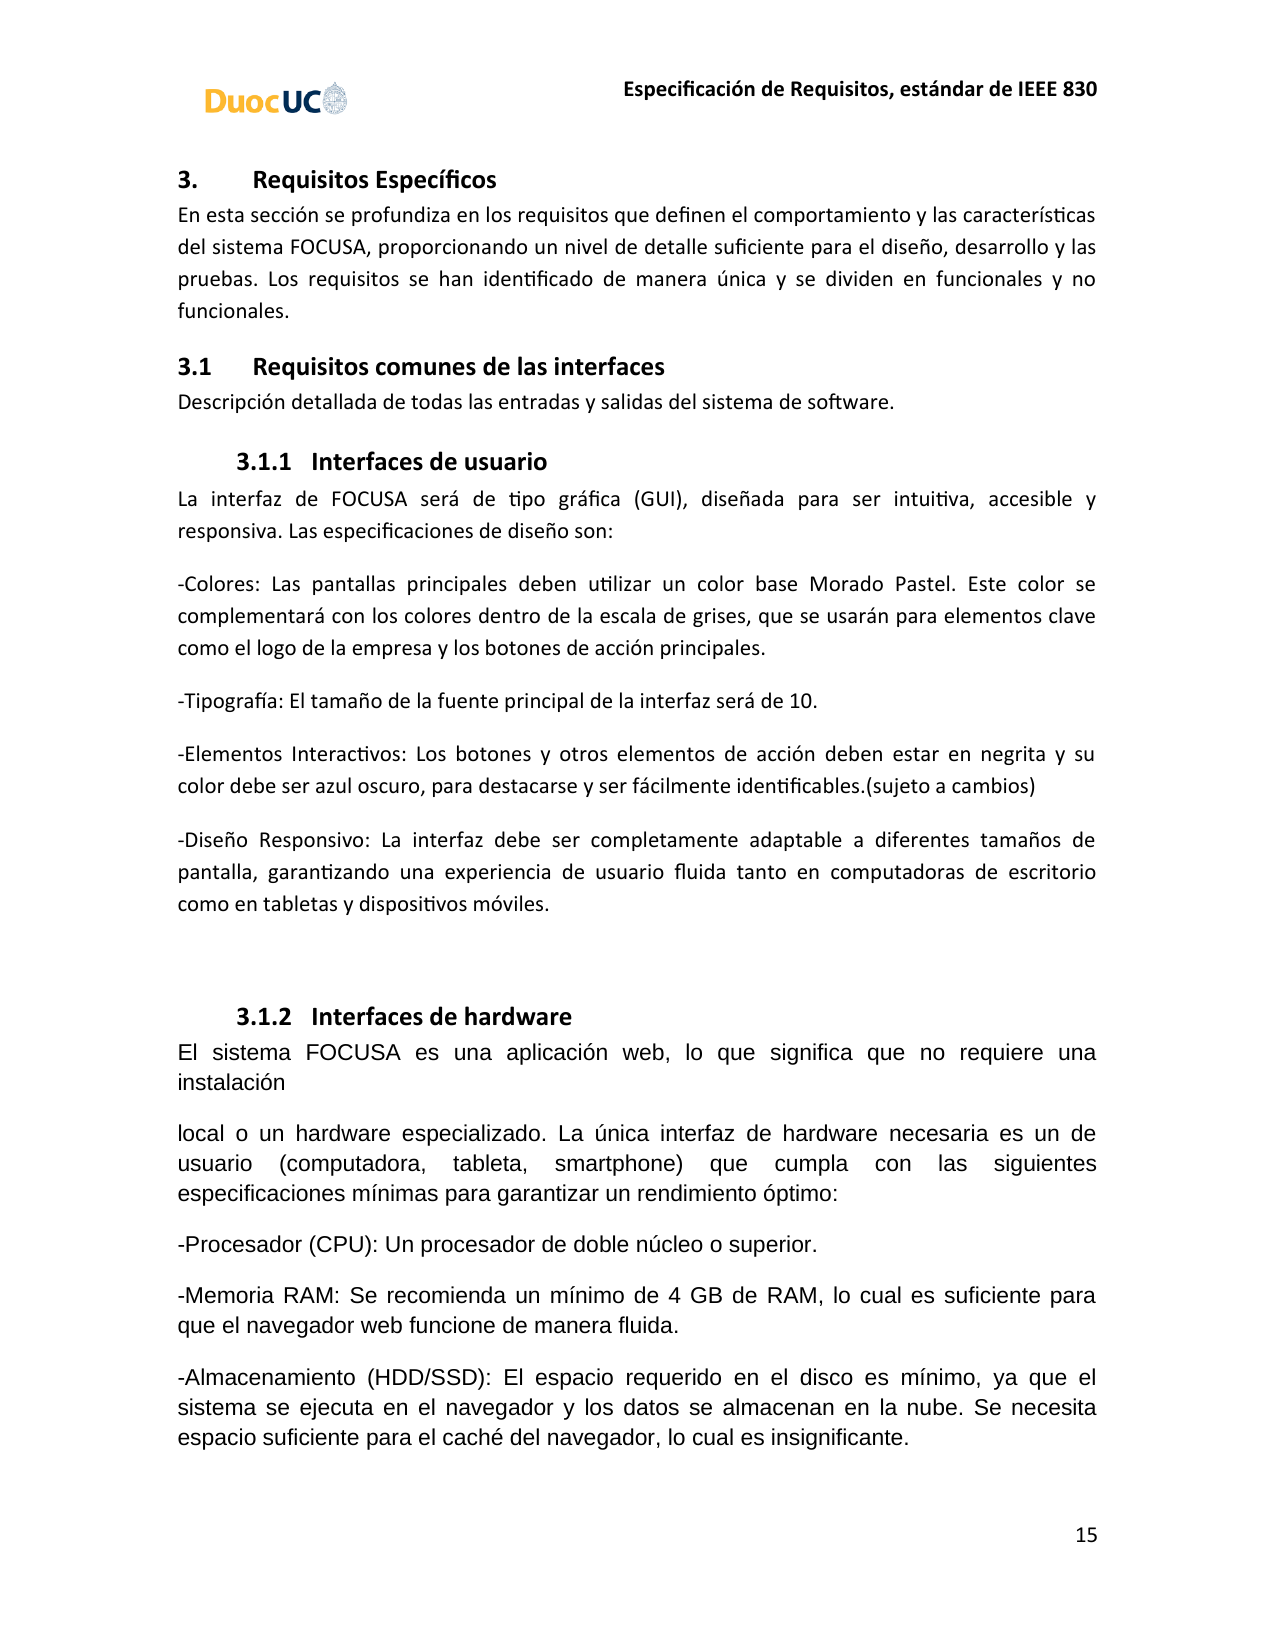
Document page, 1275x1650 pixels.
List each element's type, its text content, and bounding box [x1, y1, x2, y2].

text El sistema FOCUSA es una aplicación web, lo que significa que no requiere una instalación [177, 1038, 1098, 1095]
text En esta sección se profundiza en los requisitos que definen el comportamiento y las características del sistema FOCUSA, proporcionando un nivel de detalle suficiente para el diseño, desarrollo y las pruebas. Los requisitos se han identificado de manera única y se dividen en funcionales y no funcionales. [177, 200, 1098, 324]
text -Elementos Interactivos: Los botones y otros elementos de acción deben estar en negrita y su color debe ser azul oscuro, para destacarse y ser fácilmente identificables.(sujeto a cambios) [177, 739, 1098, 800]
subtitle 3.1.2 Interfaces de hardware [236, 999, 1098, 1032]
picture [198, 78, 352, 117]
text -Tipografía: El tamaño de la fuente principal de la interfaz será de 10. [177, 686, 1098, 714]
subtitle 3.1 Requisitos comunes de las interfaces [177, 349, 1098, 382]
subtitle 3.1.1 Interfaces de usuario [236, 444, 1098, 478]
subtitle 3. Requisitos Específicos [177, 162, 1098, 195]
text -Diseño Responsivo: La interfaz debe ser completamente adaptable a diferentes tamaños de pantalla, garantizando una experiencia de usuario fluida tanto en computadoras de escritorio como en tabletas y dispositivos móviles. [177, 825, 1098, 917]
text Descripción detallada de todas las entradas y salidas del sistema de software. [177, 387, 1098, 415]
text -Procesador (CPU): Un procesador de doble núcleo o superior. [177, 1231, 1098, 1258]
text -Almacenamiento (HDD/SSD): El espacio requerido en el disco es mínimo, ya que el sistema se ejecuta en el navegador y los datos se almacenan en la nube. Se necesita espacio suficiente para el caché del navegador, lo cual es insignificante. [177, 1363, 1098, 1450]
text La interfaz de FOCUSA será de tipo gráfica (GUI), diseñada para ser intuitiva, accesible y responsiva. Las especificaciones de diseño son: [177, 484, 1098, 544]
text local o un hardware especializado. La única interfaz de hardware necesaria es un de usuario (computadora, tableta, smartphone) que cumpla con las siguientes especificaciones mínimas para garantizar un rendimiento óptimo: [177, 1120, 1098, 1207]
text -Colores: Las pantallas principales deben utilizar un color base Morado Pastel. Este color se complementará con los colores dentro de la escala de grises, que se usarán para elementos clave como el logo de la empresa y los botones de acción principales. [177, 569, 1098, 661]
text -Memoria RAM: Se recomienda un mínimo de 4 GB de RAM, lo cual es suficiente para que el navegador web funcione de manera fluida. [177, 1282, 1098, 1339]
